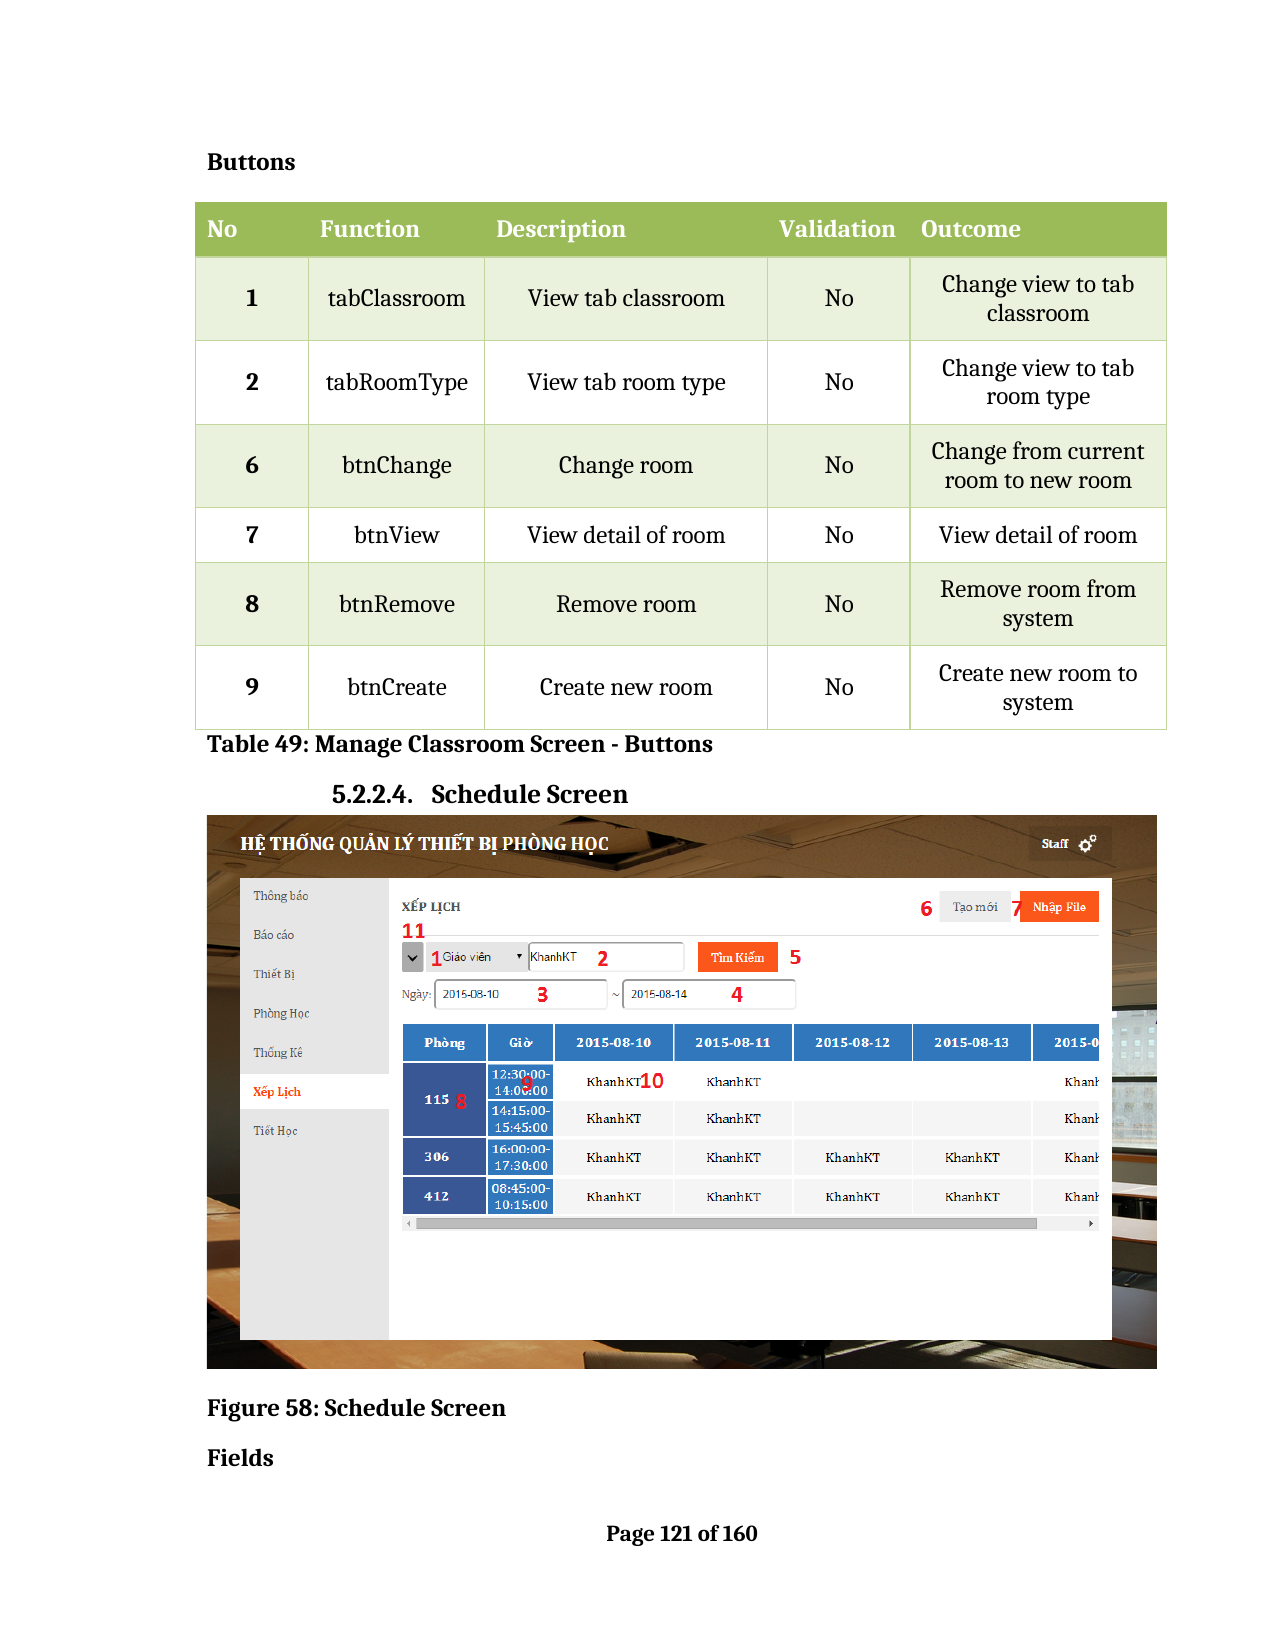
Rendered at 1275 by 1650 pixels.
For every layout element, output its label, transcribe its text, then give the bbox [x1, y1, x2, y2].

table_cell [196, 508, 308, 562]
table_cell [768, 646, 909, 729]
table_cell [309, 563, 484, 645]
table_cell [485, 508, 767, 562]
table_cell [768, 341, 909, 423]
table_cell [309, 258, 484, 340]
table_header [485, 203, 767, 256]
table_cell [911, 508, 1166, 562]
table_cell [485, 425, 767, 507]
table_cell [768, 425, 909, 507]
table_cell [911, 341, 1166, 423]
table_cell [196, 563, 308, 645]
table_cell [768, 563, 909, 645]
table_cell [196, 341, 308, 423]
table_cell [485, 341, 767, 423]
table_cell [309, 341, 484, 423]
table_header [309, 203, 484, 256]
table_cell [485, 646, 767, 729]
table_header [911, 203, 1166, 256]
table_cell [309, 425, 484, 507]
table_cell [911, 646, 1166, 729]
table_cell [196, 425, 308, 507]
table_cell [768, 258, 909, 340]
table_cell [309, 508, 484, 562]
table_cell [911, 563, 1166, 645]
text Fields [207, 1444, 1157, 1472]
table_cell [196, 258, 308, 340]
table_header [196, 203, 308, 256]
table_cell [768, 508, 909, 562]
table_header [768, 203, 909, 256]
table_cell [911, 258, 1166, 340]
picture [206, 815, 1157, 1369]
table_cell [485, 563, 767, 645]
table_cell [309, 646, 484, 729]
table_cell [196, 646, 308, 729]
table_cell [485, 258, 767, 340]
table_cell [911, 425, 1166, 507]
list Schedule Screen [332, 779, 1157, 811]
text Buttons [207, 148, 1157, 176]
